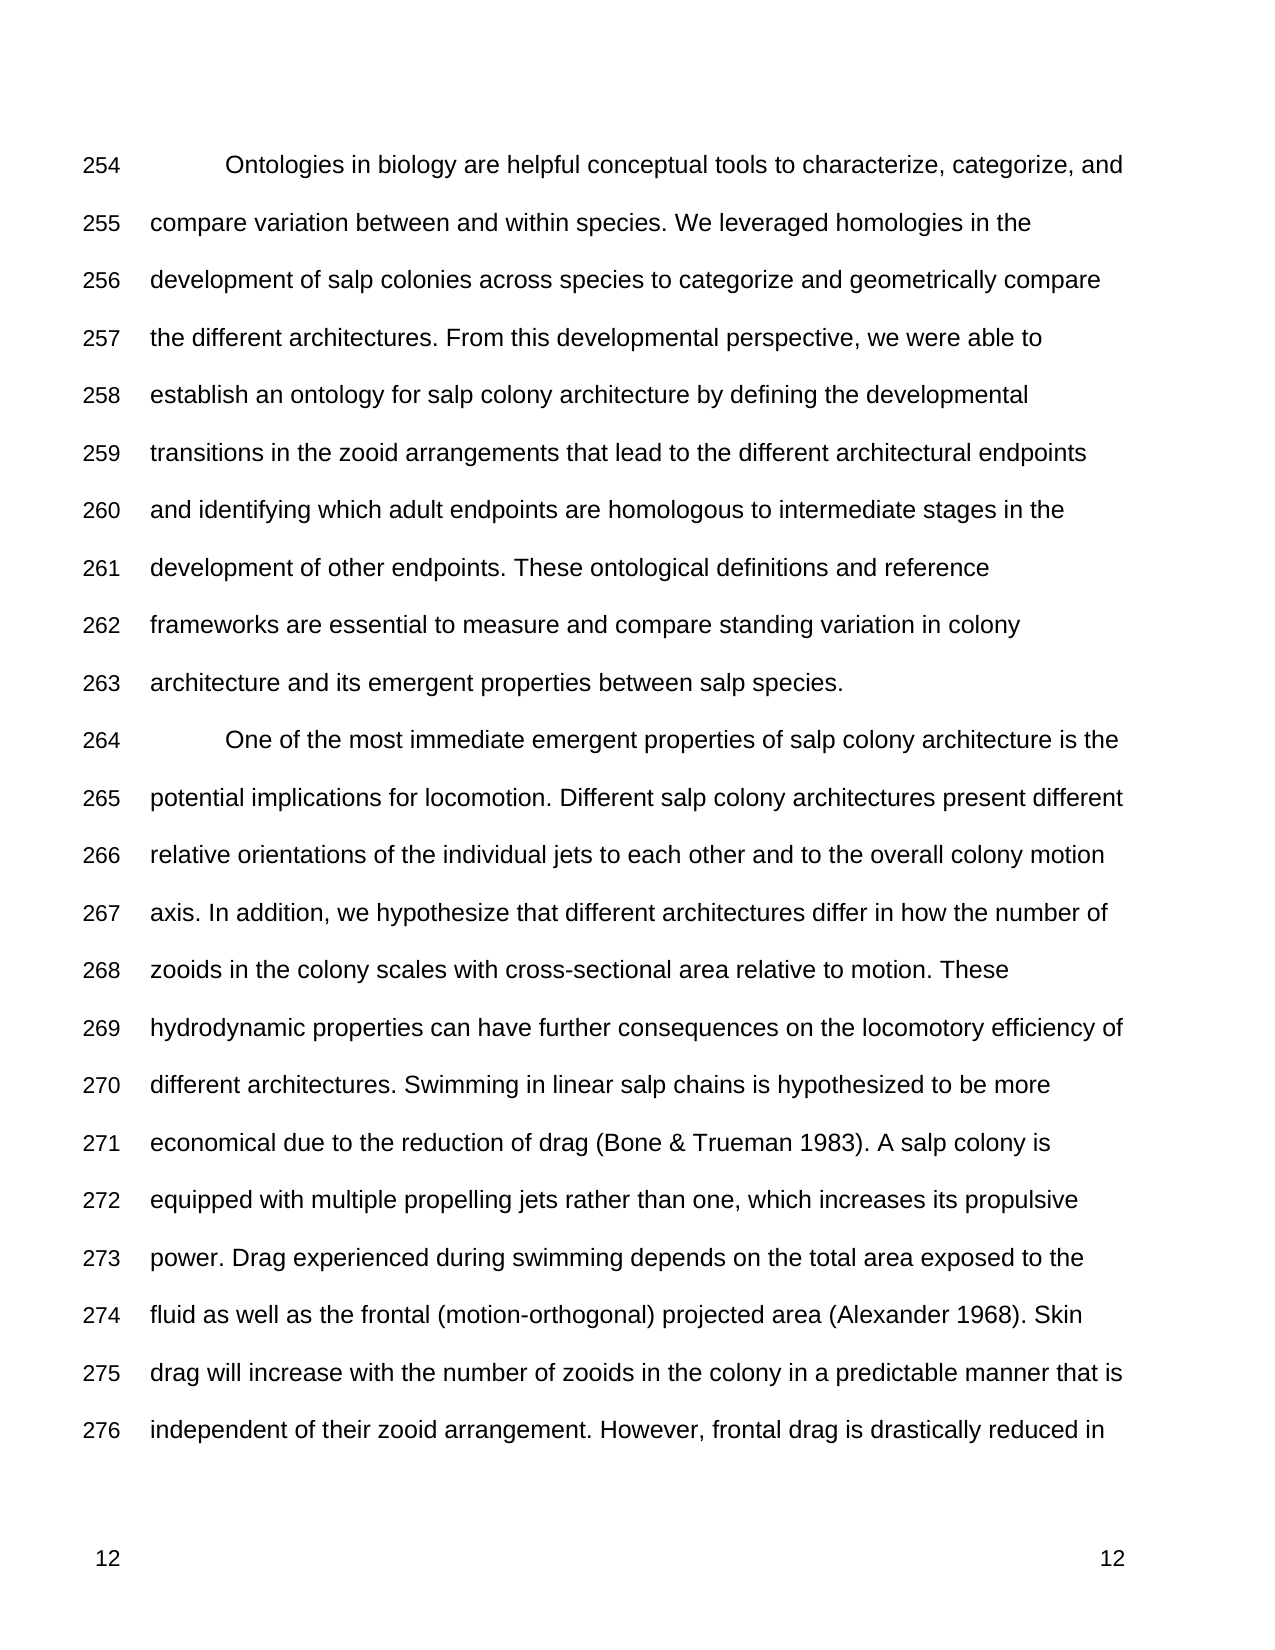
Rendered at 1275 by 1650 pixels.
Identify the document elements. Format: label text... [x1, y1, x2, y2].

text Ontologies in biology are helpful conceptual tools to characterize, categorize, and compare variation between and within species. We leveraged homologies in the development of salp colonies across species to categorize and geometrically compare the different architectures. From this developmental perspective, we were able to establish an ontology for salp colony architecture by defining the developmental transitions in the zooid arrangements that lead to the different architectural endpoints and identifying which adult endpoints are homologous to intermediate stages in the development of other endpoints. These ontological definitions and reference frameworks are essential to measure and compare standing variation in colony architecture and its emergent properties between salp species. [150, 150, 1125, 696]
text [150, 725, 1125, 1444]
